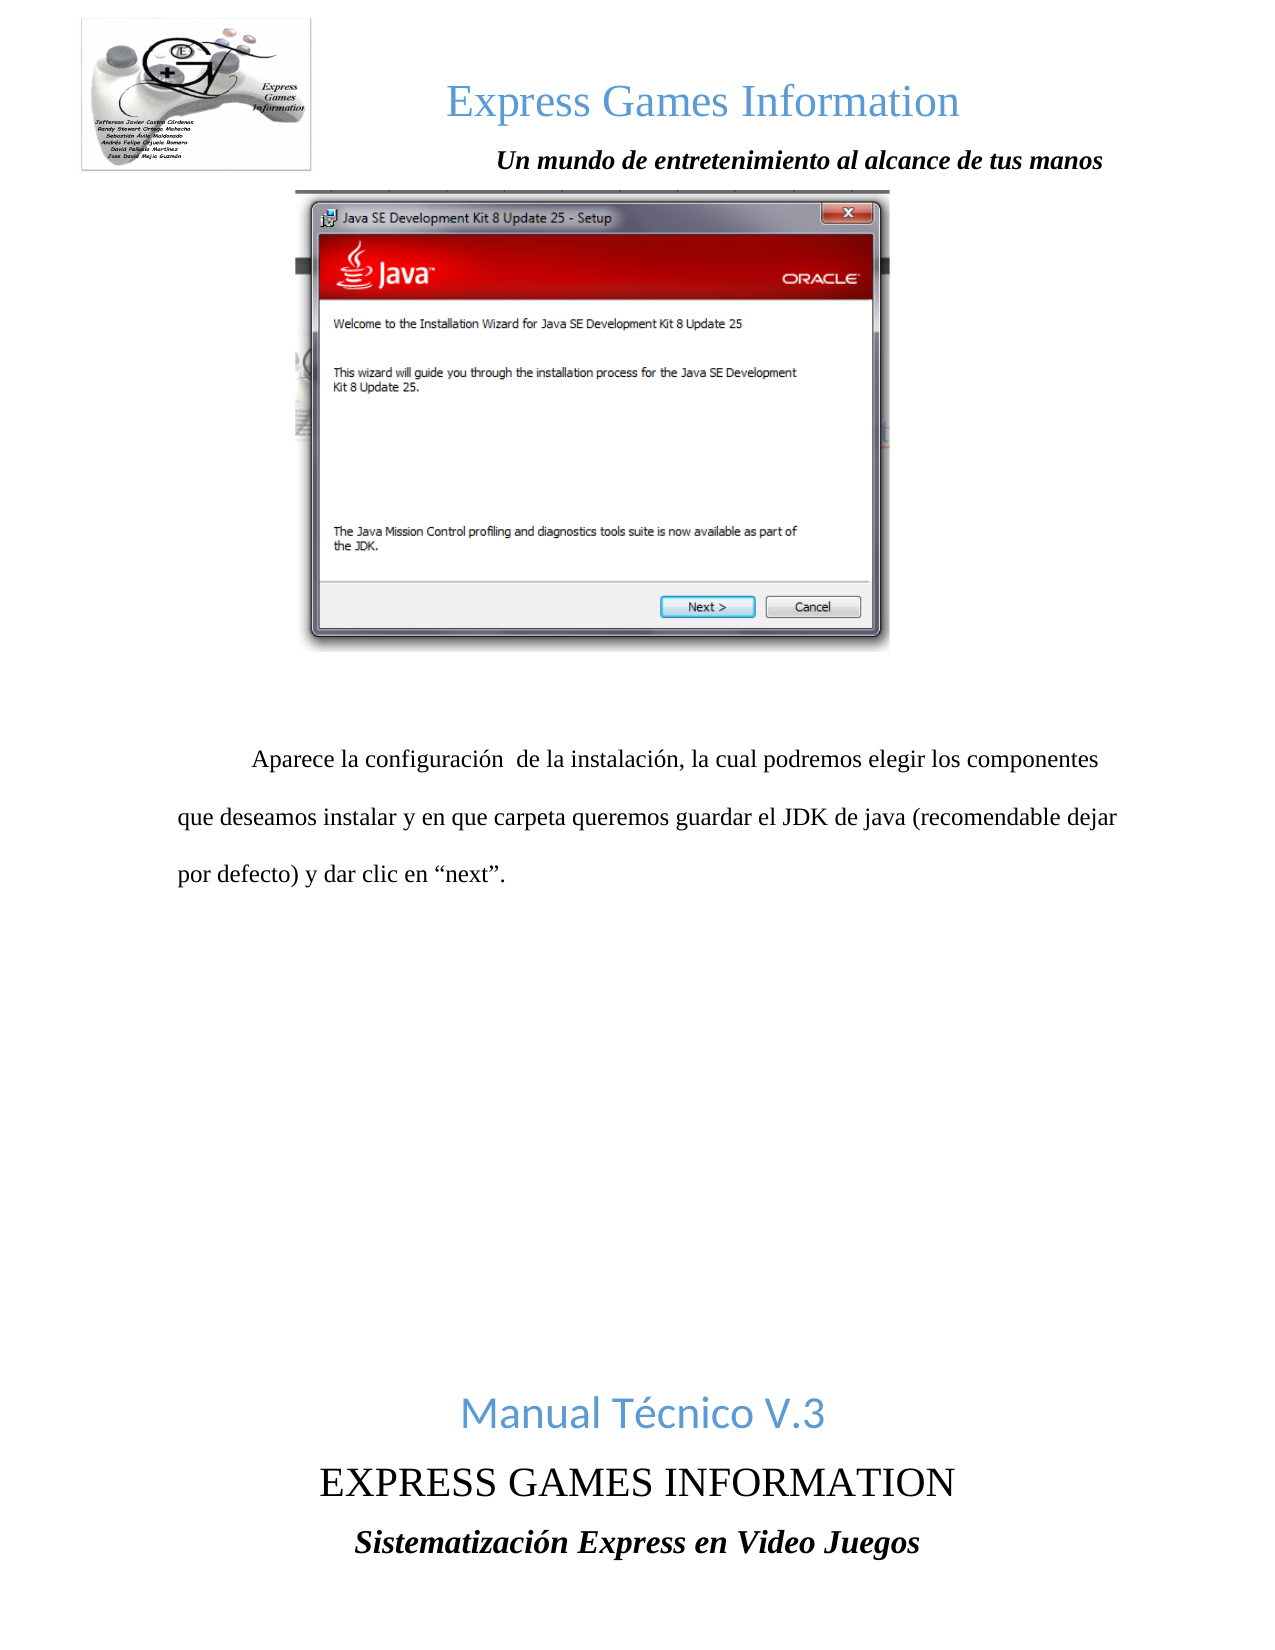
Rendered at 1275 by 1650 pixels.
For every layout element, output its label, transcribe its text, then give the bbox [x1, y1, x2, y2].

text Aparece la configuración de la instalación, la cual podremos elegir los componentes que deseamos instalar y en que carpeta queremos guardar el JDK de java (recomendable dejar por defecto) y dar clic en “next”. [177, 744, 1127, 888]
picture [75, 15, 316, 174]
picture [295, 190, 890, 652]
